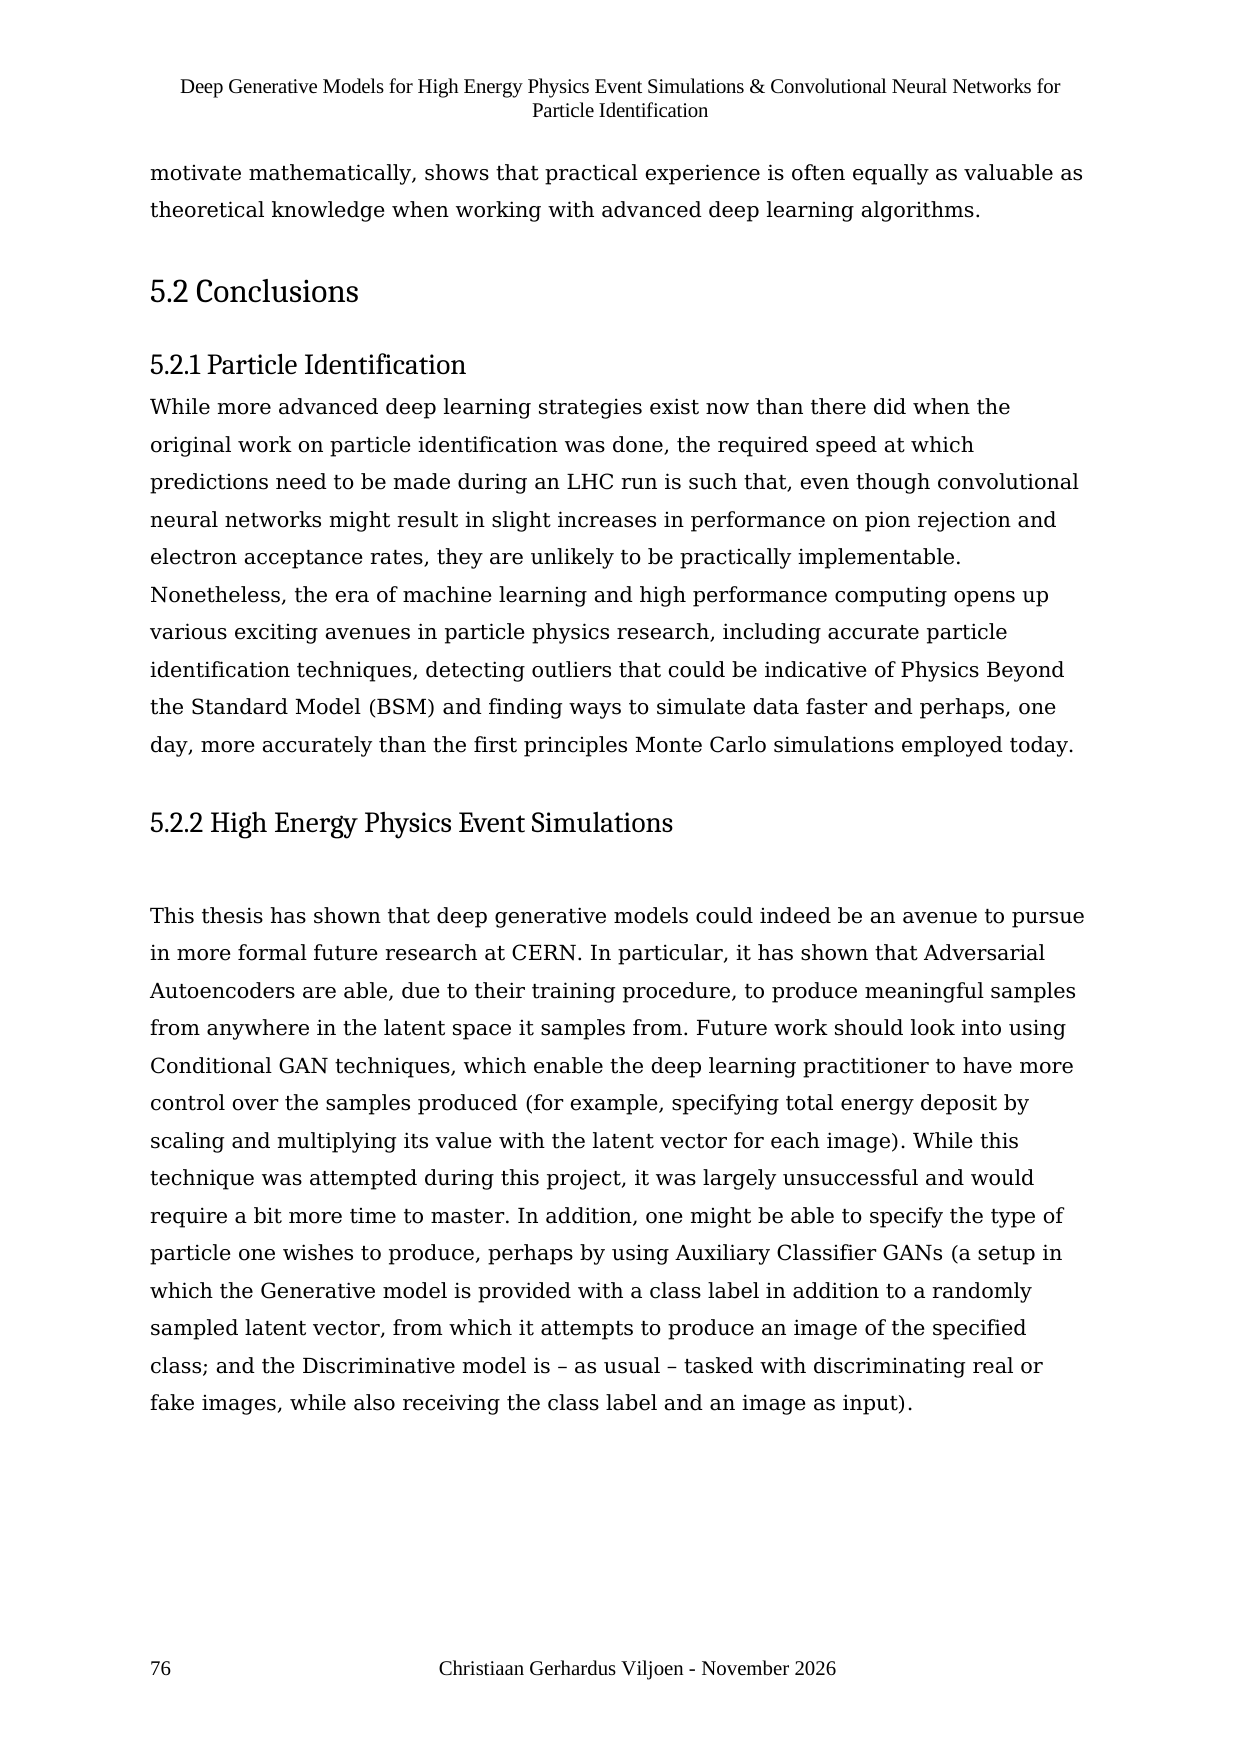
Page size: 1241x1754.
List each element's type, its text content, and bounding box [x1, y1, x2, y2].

subtitle Particle Identification [150, 348, 1090, 381]
text This thesis has shown that deep generative models could indeed be an avenue to pursue in more formal future research at CERN. In particular, it has shown that Adversarial Autoencoders are able, due to their training procedure, to produce meaningful samples from anywhere in the latent space it samples from. Future work should look into using Conditional GAN techniques, which enable the deep learning practitioner to have more control over the samples produced (for example, specifying total energy deposit by scaling and multiplying its value with the latent vector for each image). While this technique was attempted during this project, it was largely unsuccessful and would require a bit more time to master. In addition, one might be able to specify the type of particle one wishes to produce, perhaps by using Auxiliary Classifier GANs (a setup in which the Generative model is provided with a class label in addition to a randomly sampled latent vector, from which it attempts to produce an image of the specified class; and the Discriminative model is – as usual – tasked with discriminating real or fake images, while also receiving the class label and an image as input). [150, 902, 1090, 1415]
subtitle High Energy Physics Event Simulations [150, 806, 1090, 840]
text While more advanced deep learning strategies exist now than there did when the original work on particle identification was done, the required speed at which predictions need to be made during an LHC run is such that, even though convolutional neural networks might result in slight increases in performance on pion rejection and electron acceptance rates, they are unlikely to be practically implementable. Nonetheless, the era of machine learning and high performance computing opens up various exciting avenues in particle physics research, including accurate particle identification techniques, detecting outliers that could be indicative of Physics Beyond the Standard Model (BSM) and finding ways to simulate data faster and perhaps, one day, more accurately than the first principles Monte Carlo simulations employed today. [150, 394, 1090, 756]
subtitle Conclusions [150, 272, 1090, 310]
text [150, 159, 1090, 222]
